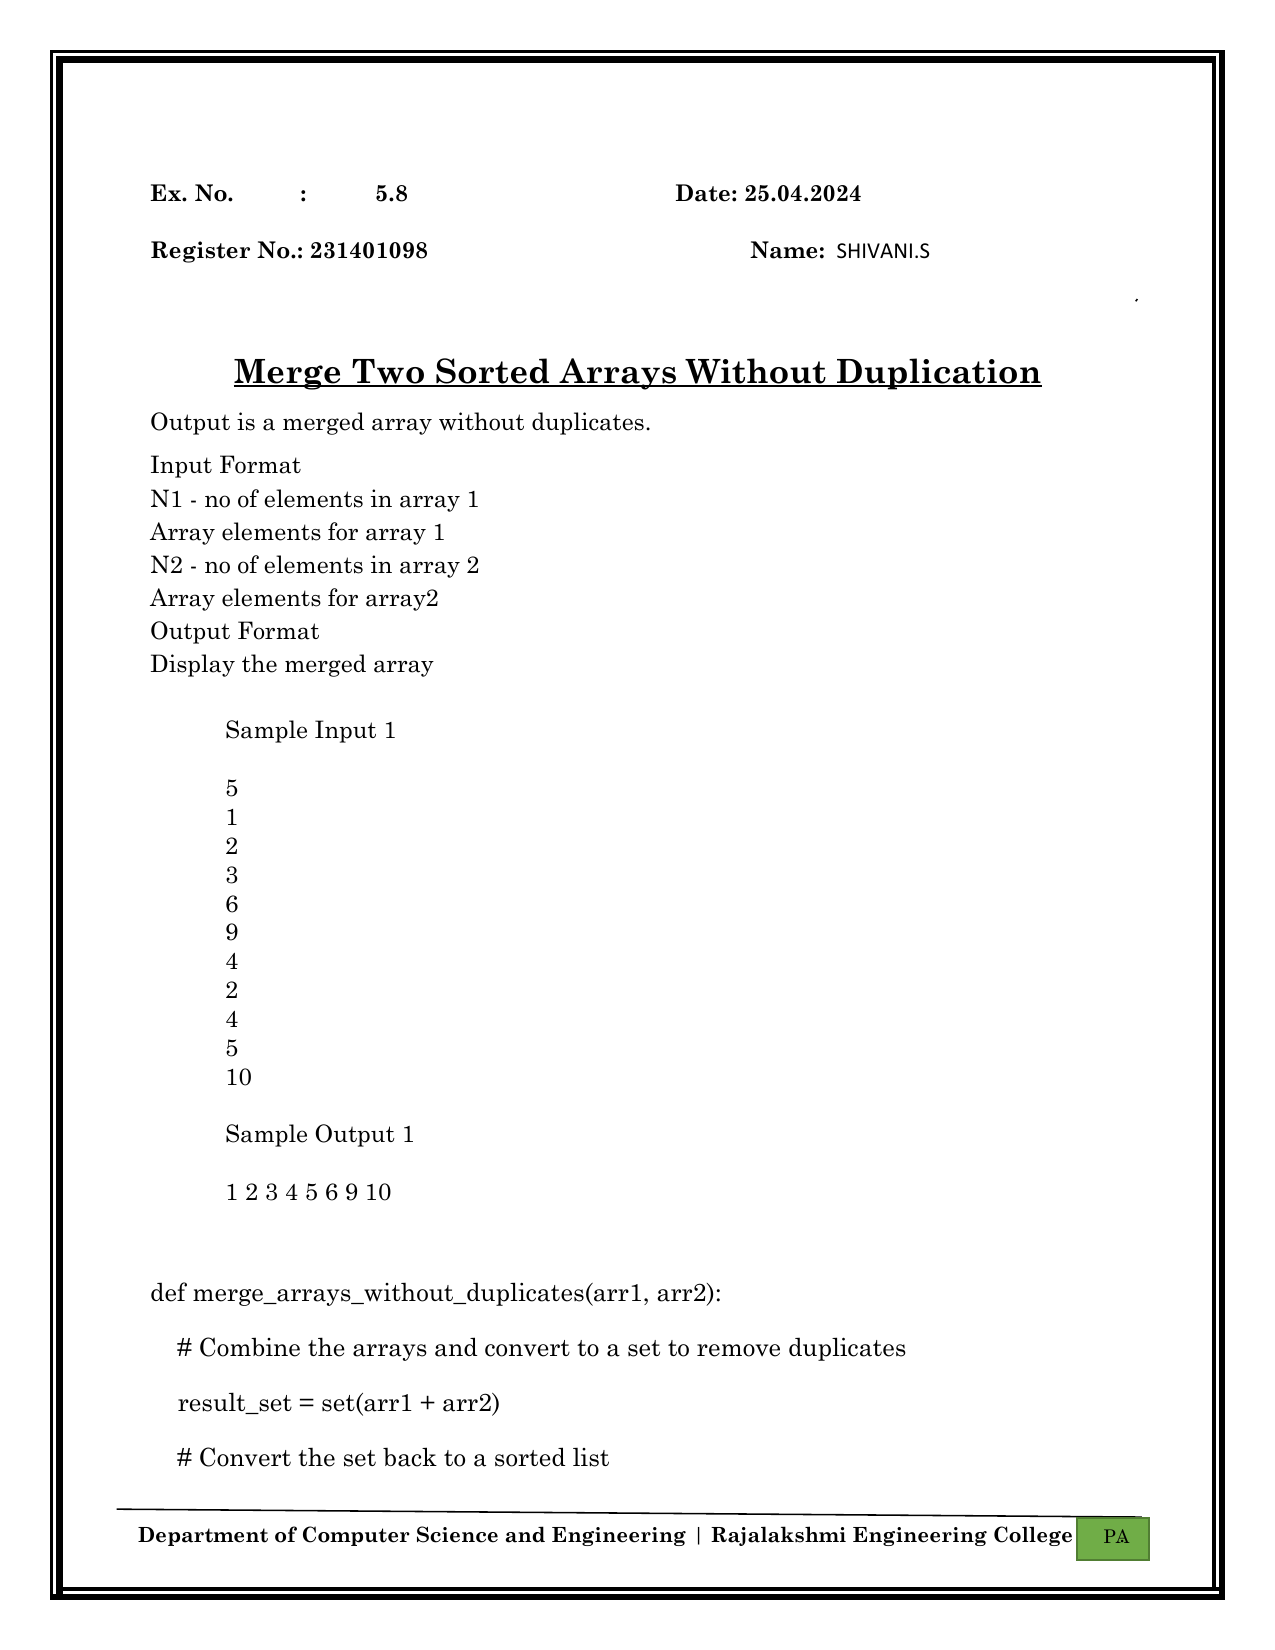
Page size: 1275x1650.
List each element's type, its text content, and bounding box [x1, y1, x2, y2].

text Register No.: 231401098 Name: SHIVANI.S [150, 236, 1125, 264]
text Sample Output 1 [225, 1119, 1125, 1148]
text Input Format [150, 450, 1125, 479]
text 1 2 3 4 5 6 9 10 [150, 1177, 1125, 1206]
text N1 - no of elements in array 1 [150, 483, 1125, 512]
text 1 [225, 802, 1125, 831]
text # Combine the arrays and convert to a set to remove duplicates [150, 1331, 1125, 1361]
text Merge Two Sorted Arrays Without Duplication [150, 350, 1125, 390]
text # Convert the set back to a sorted list [150, 1442, 1125, 1472]
text 4 [225, 1004, 1125, 1033]
text Array elements for array 1 [150, 516, 1125, 545]
text 3 [225, 859, 1125, 888]
text Sample Input 1 [225, 715, 1125, 744]
text def merge_arrays_without_duplicates(arr1, arr2): [150, 1276, 1125, 1306]
text 2 [225, 975, 1125, 1004]
text 4 [225, 946, 1125, 975]
text Output Format [150, 616, 1125, 645]
text N2 - no of elements in array 2 [150, 549, 1125, 578]
text 9 [225, 917, 1125, 946]
text 5 [225, 1033, 1125, 1061]
text 5 [225, 773, 1125, 802]
text 2 [225, 831, 1125, 859]
text Ex. No. : 5.8 Date: 25.04.2024 [150, 179, 1125, 207]
text Array elements for array2 [150, 583, 1125, 612]
text result_set = set(arr1 + arr2) [150, 1386, 1125, 1417]
text 6 [225, 888, 1125, 917]
text Display the merged array [150, 649, 1125, 678]
text 10 [225, 1061, 1125, 1090]
text Output is a merged array without duplicates. [150, 407, 1125, 436]
